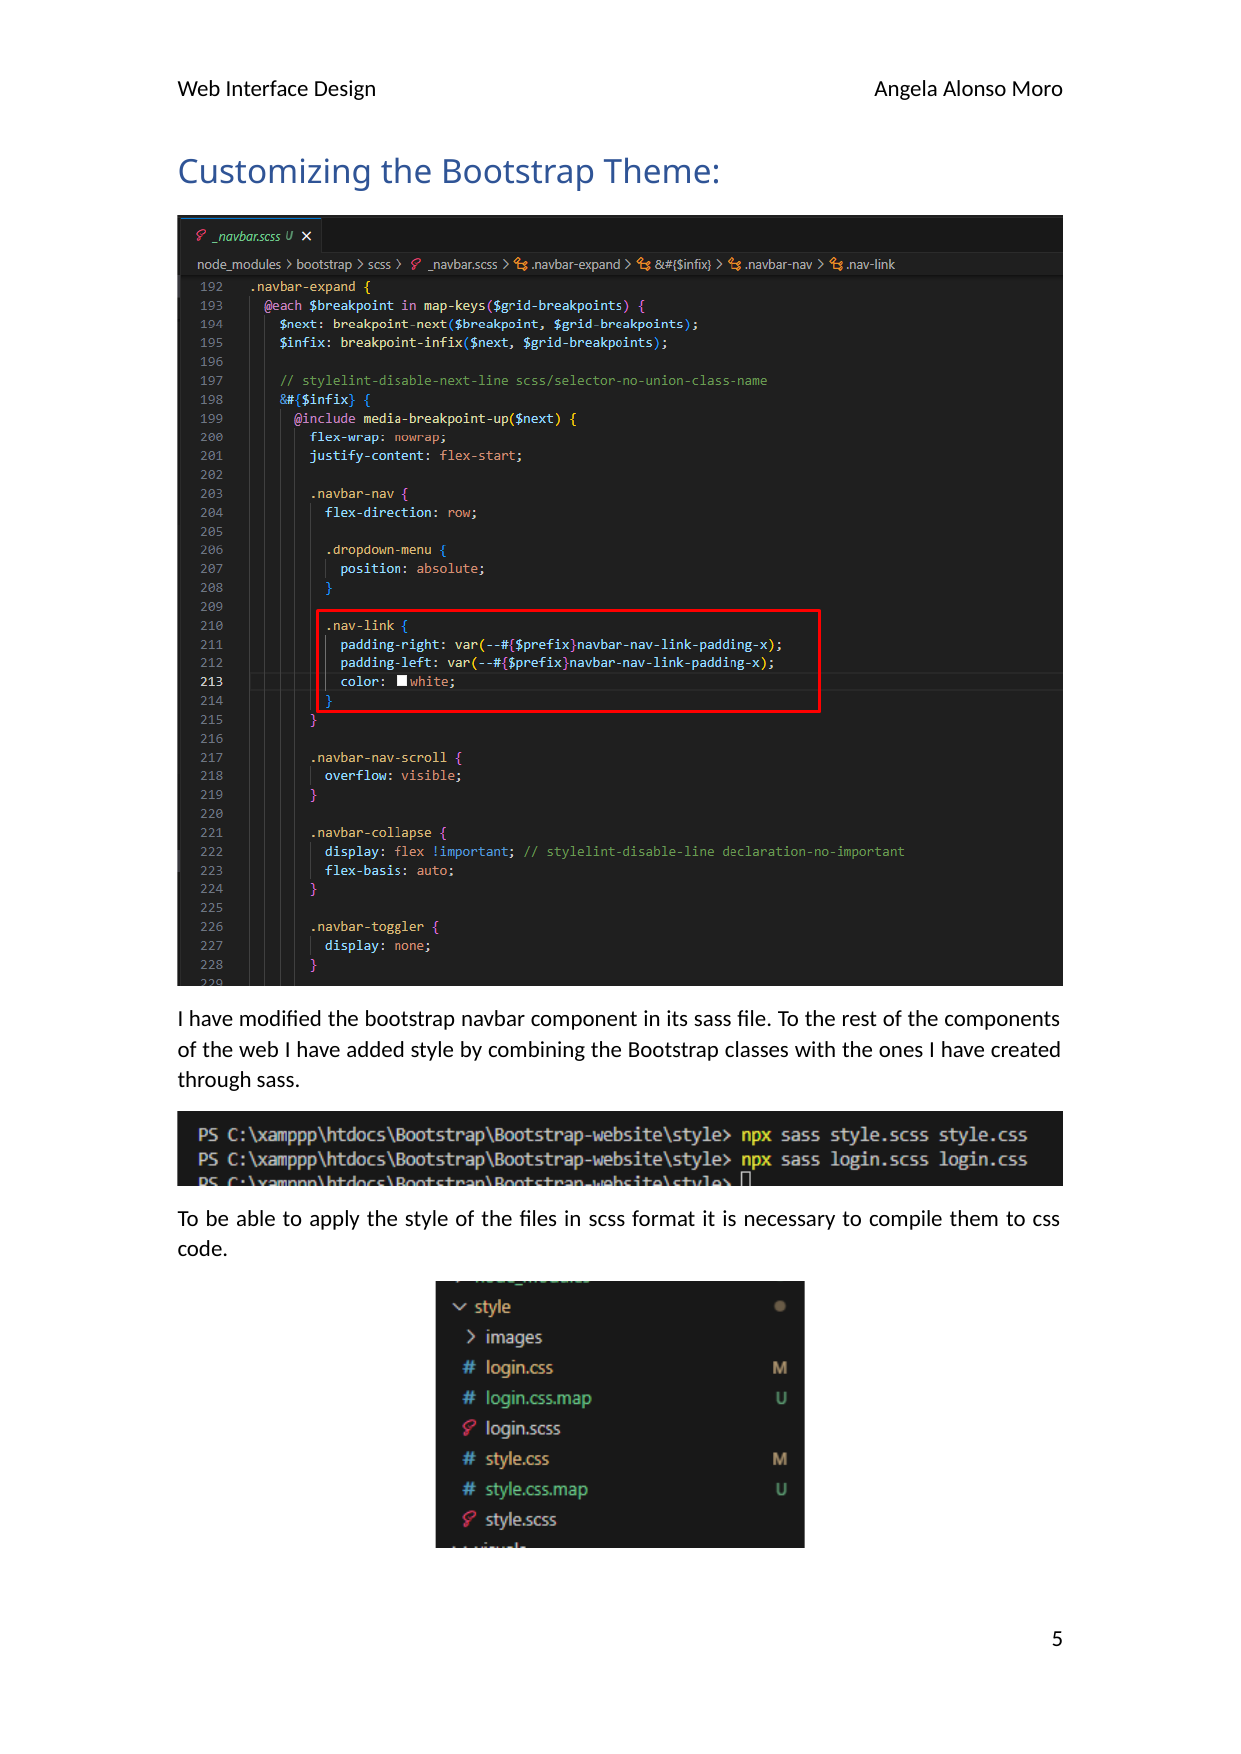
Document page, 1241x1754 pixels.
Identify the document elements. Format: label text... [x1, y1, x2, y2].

picture [177, 215, 1063, 986]
subtitle Customizing the Bootstrap Theme: [177, 148, 1063, 193]
picture [177, 1111, 1063, 1186]
text I have modified the bootstrap navbar component in its sass file. To the rest of the components of the web I have added style by combining the Bootstrap classes with the ones I have created through sass. [177, 1004, 1063, 1093]
picture [435, 1281, 805, 1548]
text To be able to apply the style of the files in scss format it is necessary to compile them to css code. [177, 1204, 1063, 1262]
